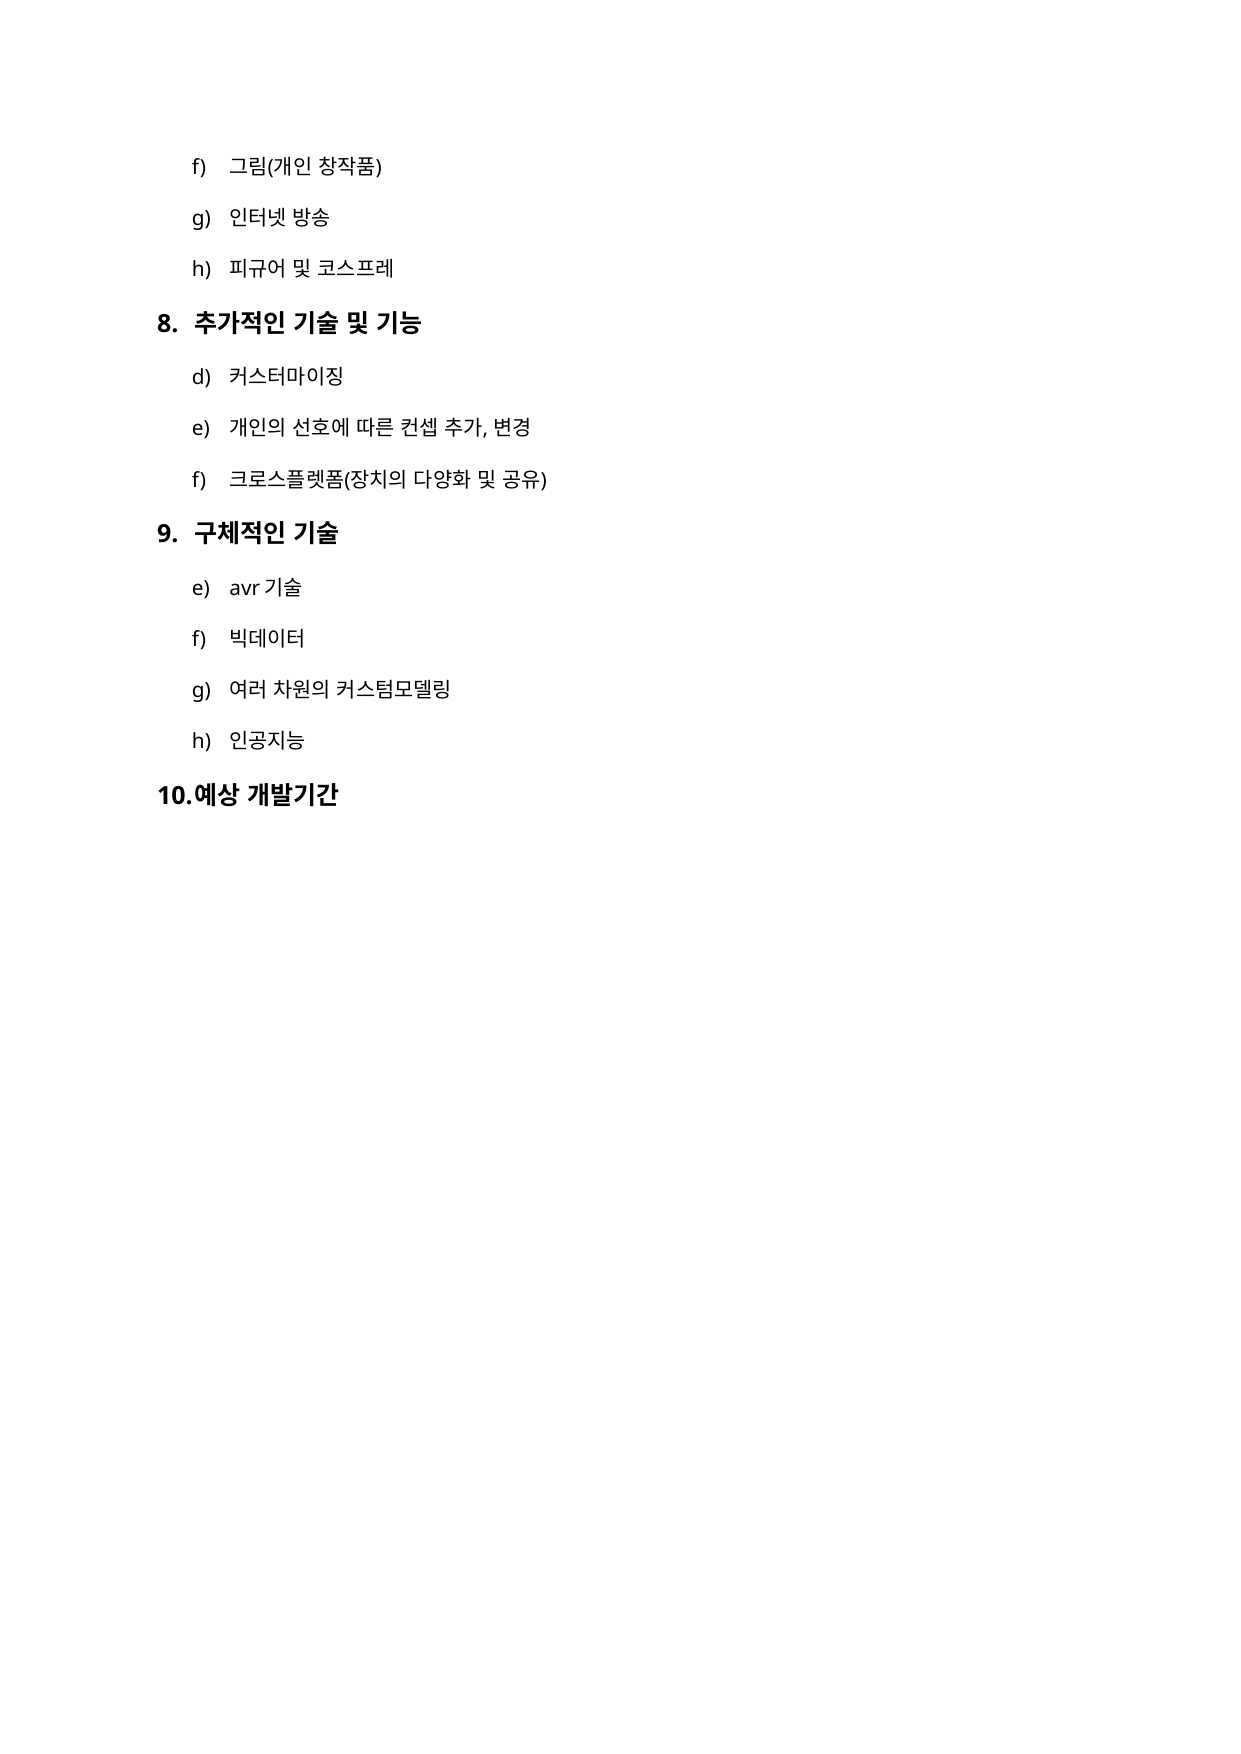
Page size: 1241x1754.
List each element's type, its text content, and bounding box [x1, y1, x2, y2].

list 구체적인 기술 [157, 514, 1128, 550]
list 크로스플렛폼(장치의 다양화 및 공유) [192, 463, 1128, 493]
list 예상 개발기간 [157, 776, 1128, 812]
list 피규어 및 코스프레 [192, 252, 1128, 283]
list avr기술 [192, 571, 1128, 601]
list 여러 차원의 커스텀모델링 [192, 673, 1128, 704]
list 추가적인 기술 및 기능 [157, 303, 1128, 340]
list 그림(개인 창작품) [192, 150, 1128, 180]
list 빅데이터 [192, 622, 1128, 652]
list 커스터마이징 [192, 361, 1128, 391]
list 인터넷 방송 [192, 201, 1128, 231]
list 개인의 선호에 따른 컨셉 추가, 변경 [192, 412, 1128, 442]
list 인공지능 [192, 724, 1128, 755]
